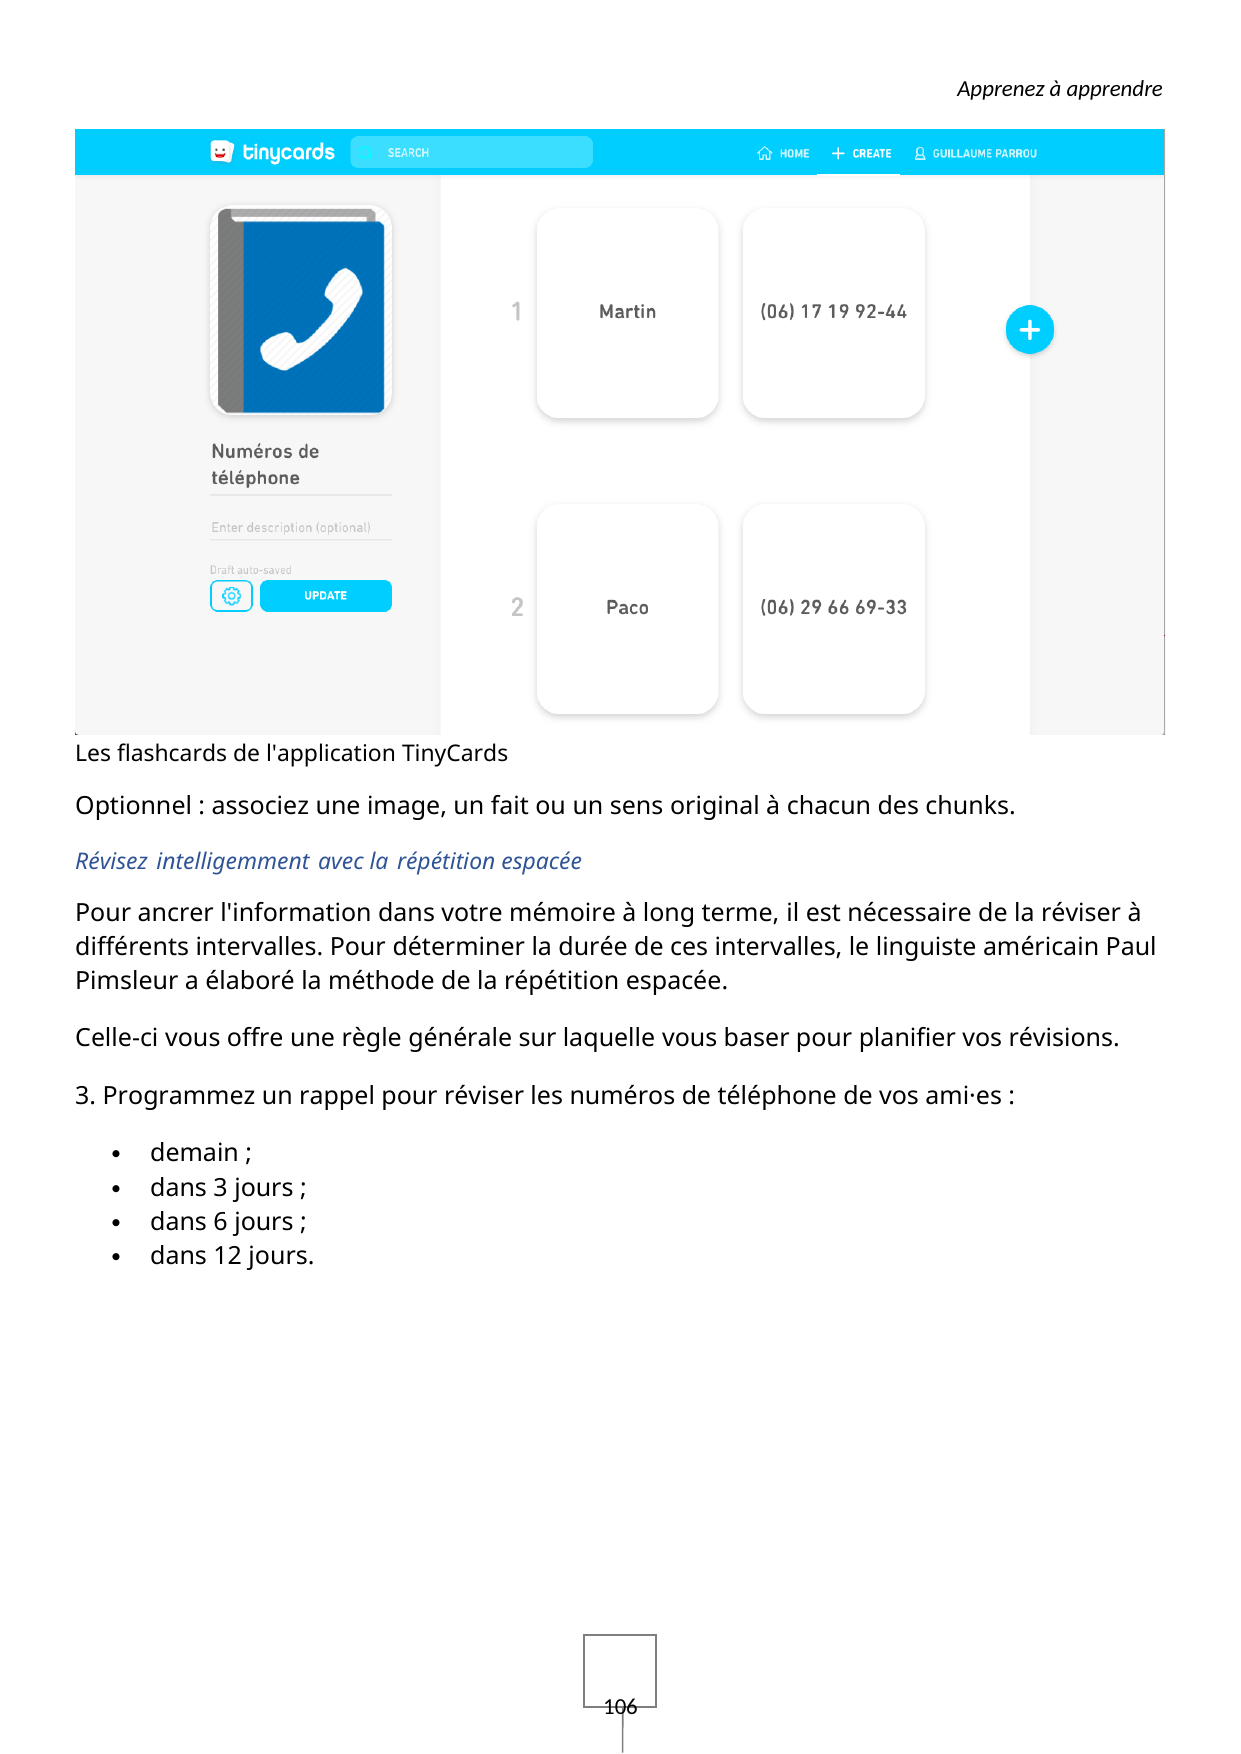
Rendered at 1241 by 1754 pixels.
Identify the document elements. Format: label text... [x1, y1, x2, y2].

list dans 6 jours ; [112, 1203, 1165, 1237]
picture [781, 150, 789, 156]
subtitle Révisez intelligemment avec la répétition espacée [75, 845, 1165, 876]
text 3. Programmez un rappel pour réviser les numéros de téléphone de vos ami·es : [75, 1078, 1165, 1112]
list dans 3 jours ; [112, 1169, 1165, 1203]
picture [75, 129, 1166, 735]
picture [307, 148, 311, 159]
picture [351, 137, 592, 167]
picture [796, 150, 807, 156]
picture [244, 145, 257, 159]
list dans 12 jours. [112, 1237, 1165, 1271]
picture [326, 148, 334, 157]
text Celle-ci vous offre une règle générale sur laquelle vous baser pour planifier vos révisions. [75, 1020, 1165, 1054]
picture [260, 148, 268, 159]
picture [271, 148, 279, 161]
text Pour ancrer l'information dans votre mémoire à long terme, il est nécessaire de la réviser à différents intervalles. Pour déterminer la durée de ces intervalles, le linguiste américain Paul Pimsleur a élaboré la méthode de la répétition espacée. [75, 894, 1165, 997]
text Optionnel : associez une image, un fait ou un sens original à chacun des chunks. [75, 788, 1165, 822]
picture [313, 143, 323, 158]
picture [211, 141, 234, 163]
picture [282, 148, 290, 157]
picture [294, 148, 303, 159]
list demain ; [112, 1135, 1165, 1169]
text Les flashcards de l'application TinyCards [75, 735, 1165, 768]
